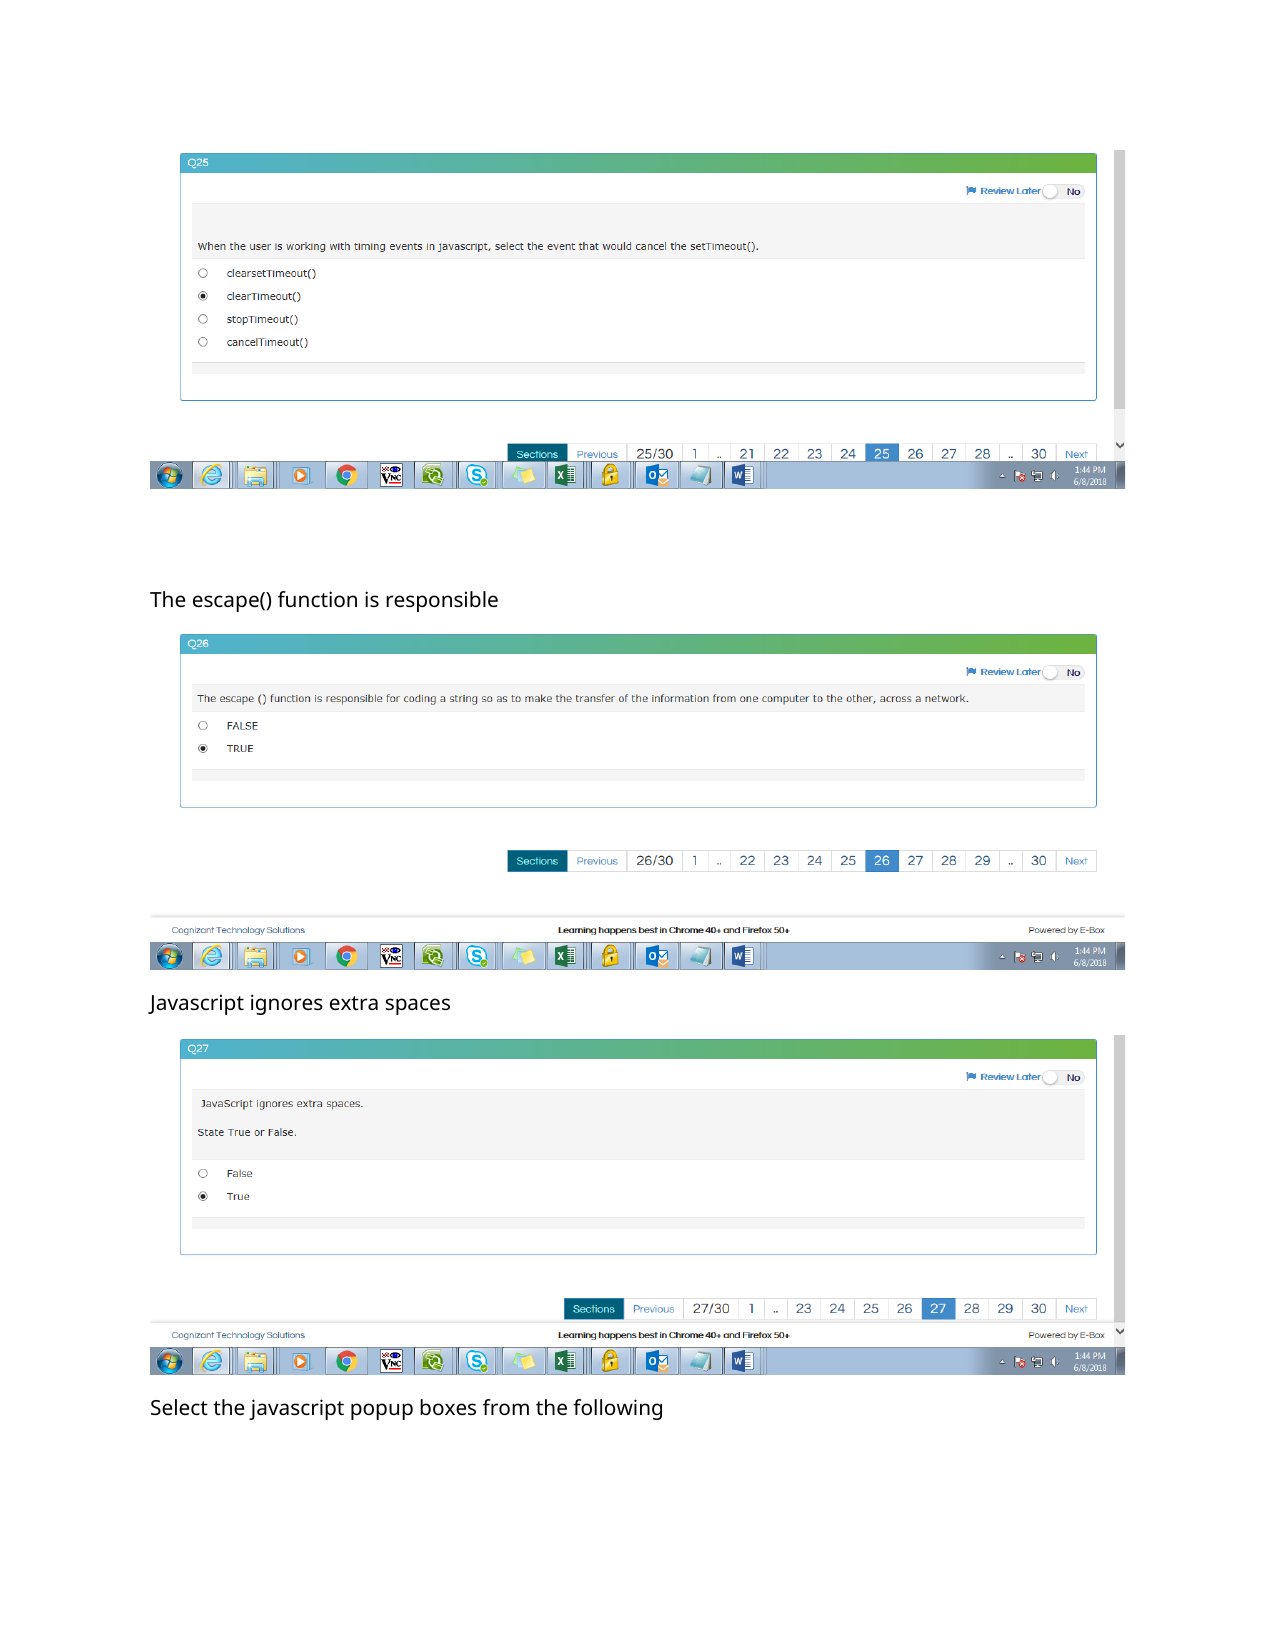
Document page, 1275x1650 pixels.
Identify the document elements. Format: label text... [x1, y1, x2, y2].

picture [150, 1035, 1125, 1375]
text Select the javascript popup boxes from the following [150, 1393, 1125, 1422]
text Javascript ignores extra spaces [150, 988, 1125, 1017]
text The escape() function is responsible [150, 585, 1125, 613]
picture [150, 150, 1125, 489]
picture [150, 632, 1125, 970]
